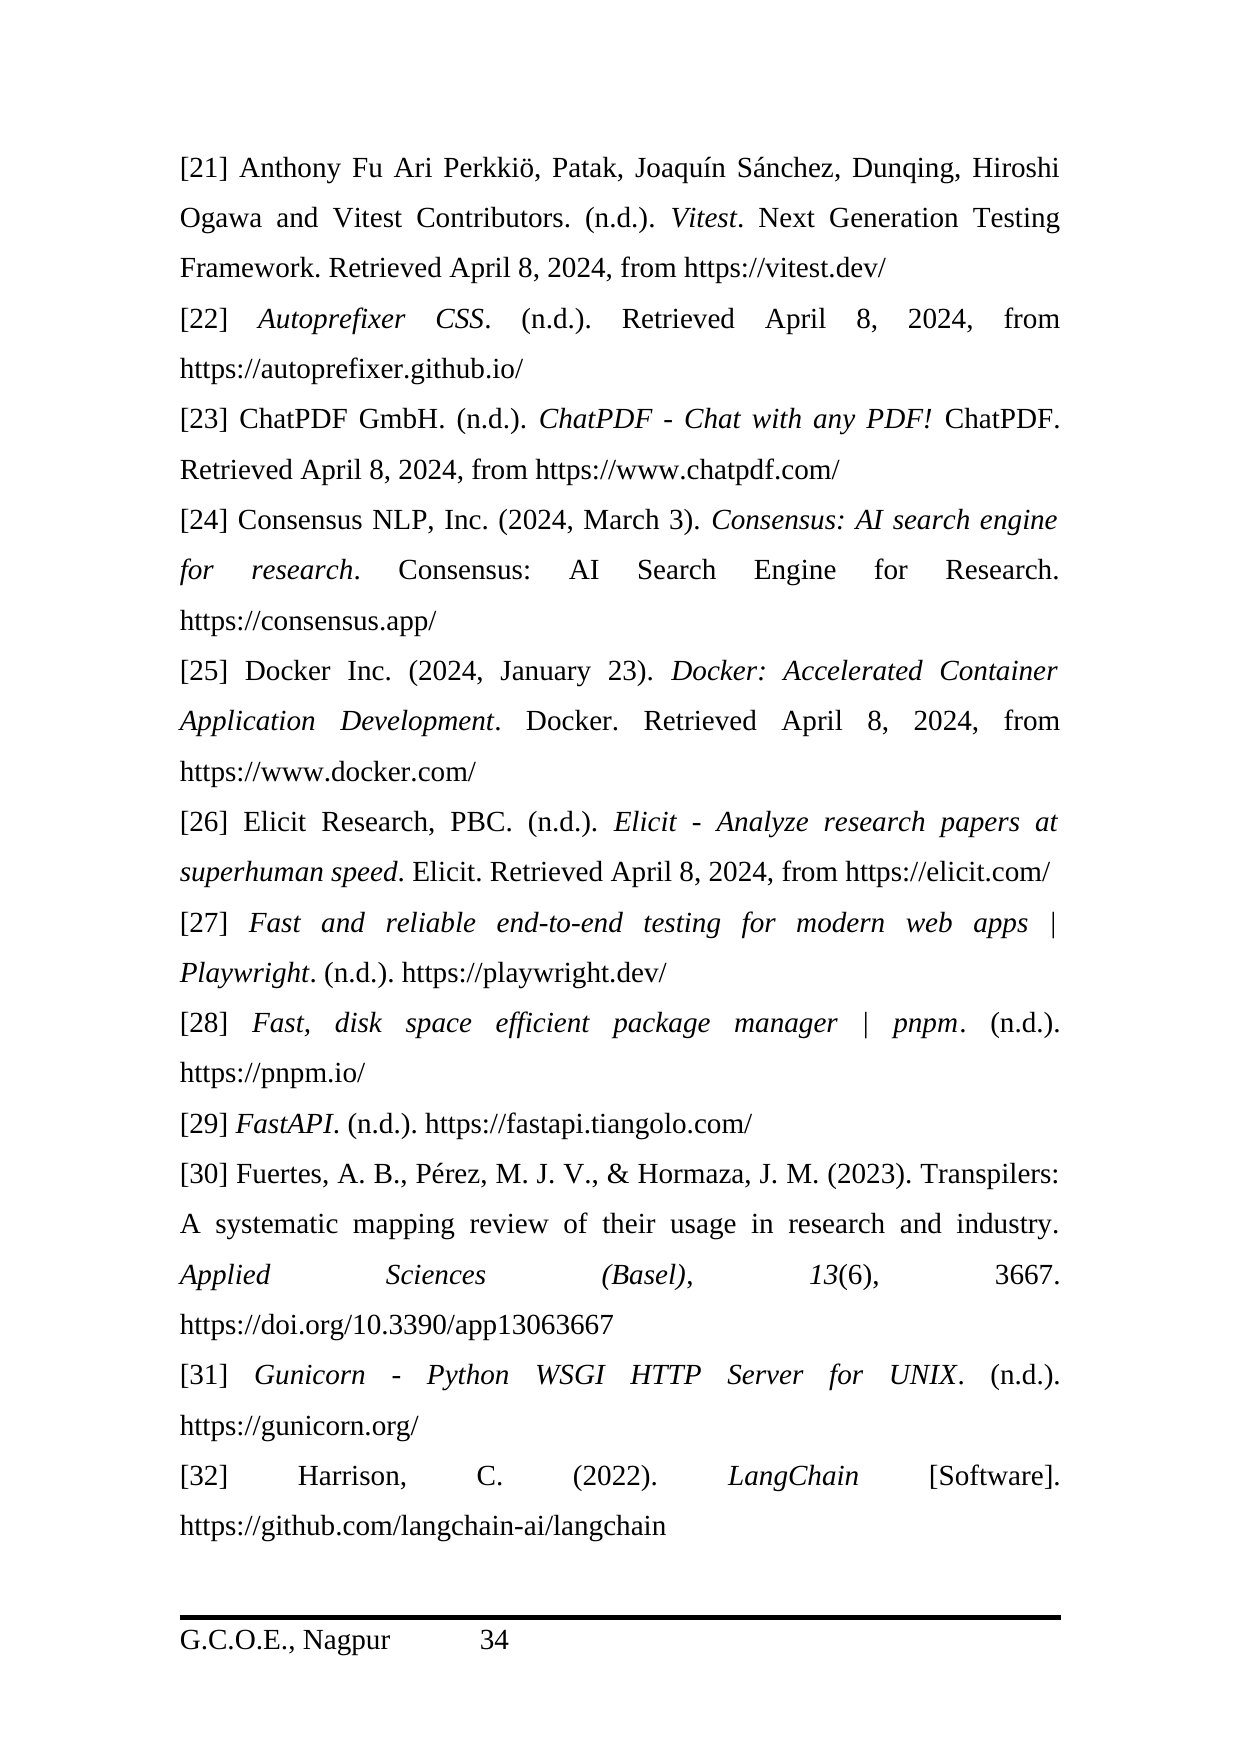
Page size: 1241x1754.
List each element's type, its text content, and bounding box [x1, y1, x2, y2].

text [22] Autoprefixer CSS. (n.d.). Retrieved April 8, 2024, from https://autoprefixer.github.io/ [179, 301, 1061, 385]
text [29] FastAPI. (n.d.). https://fastapi.tiangolo.com/ [179, 1106, 1061, 1139]
text [21] Anthony Fu Ari Perkkiö, Patak, Joaquín Sánchez, Dunqing, Hiroshi Ogawa and Vitest Contributors. (n.d.). Vitest. Next Generation Testing Framework. Retrieved April 8, 2024, from https://vitest.dev/ [179, 150, 1061, 284]
text [24] Consensus NLP, Inc. (2024, March 3). Consensus: AI search engine for research. Consensus: AI Search Engine for Research. https://consensus.app/ [179, 502, 1061, 636]
text [30] Fuertes, A. B., Pérez, M. J. V., & Hormaza, J. M. (2023). Transpilers: A systematic mapping review of their usage in research and industry. Applied Sciences (Basel), 13(6), 3667. https://doi.org/10.3390/app13063667 [179, 1156, 1061, 1341]
text [32] Harrison, C. (2022). LangChain [Software]. https://github.com/langchain-ai/langchain [179, 1458, 1061, 1542]
text [27] Fast and reliable end-to-end testing for modern web apps | Playwright. (n.d.). https://playwright.dev/ [179, 905, 1061, 988]
text [28] Fast, disk space efficient package manager | pnpm. (n.d.). https://pnpm.io/ [179, 1005, 1061, 1089]
text [25] Docker Inc. (2024, January 23). Docker: Accelerated Container Application Development. Docker. Retrieved April 8, 2024, from https://www.docker.com/ [179, 653, 1061, 787]
text [23] ChatPDF GmbH. (n.d.). ChatPDF - Chat with any PDF! ChatPDF. Retrieved April 8, 2024, from https://www.chatpdf.com/ [179, 402, 1061, 485]
text [31] Gunicorn - Python WSGI HTTP Server for UNIX. (n.d.). https://gunicorn.org/ [179, 1357, 1061, 1441]
text [26] Elicit Research, PBC. (n.d.). Elicit - Analyze research papers at superhuman speed. Elicit. Retrieved April 8, 2024, from https://elicit.com/ [179, 804, 1061, 888]
